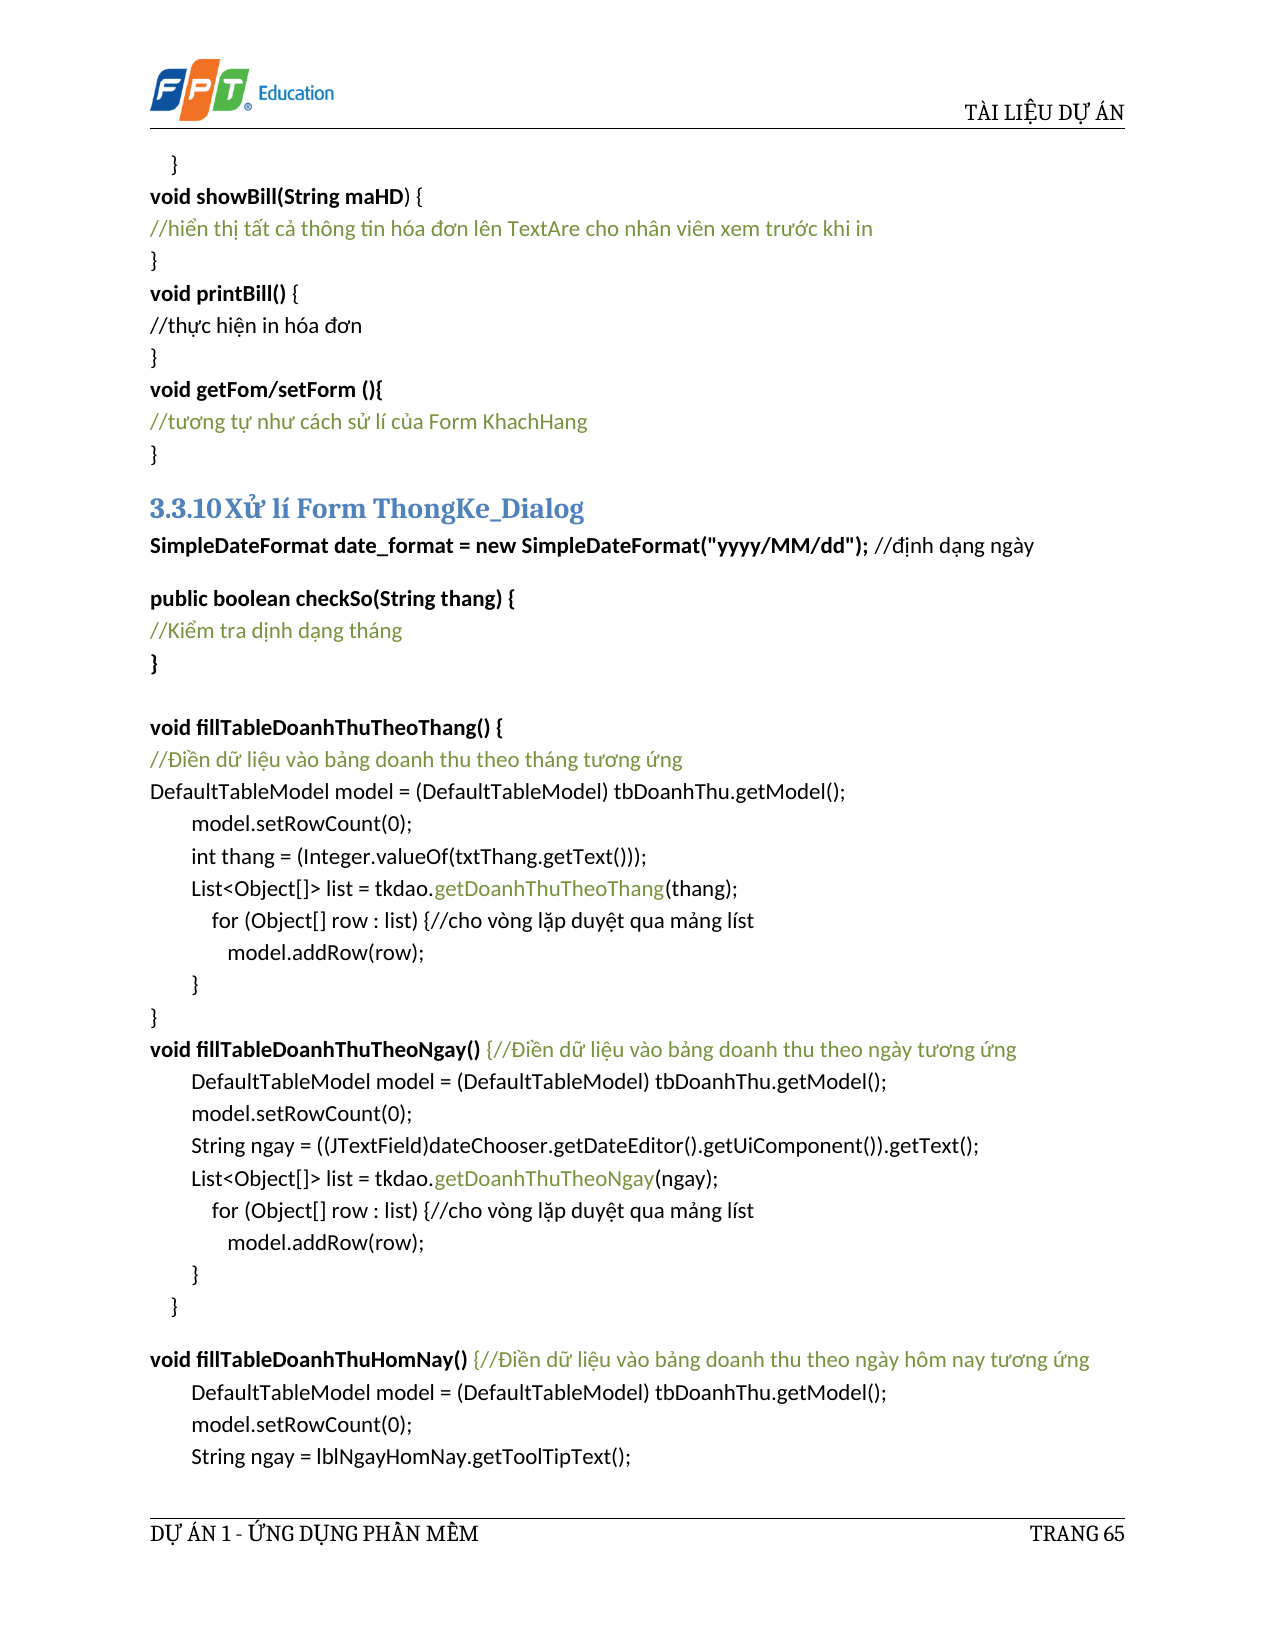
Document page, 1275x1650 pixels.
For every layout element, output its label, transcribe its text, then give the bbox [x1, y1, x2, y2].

text DefaultTableModel model = (DefaultTableModel) tbDoanhThu.getModel(); [150, 1378, 1125, 1406]
text } [150, 247, 1125, 274]
text //thực hiện in hóa đơn [150, 311, 1125, 339]
text void fillTableDoanhThuTheoThang() { [150, 713, 1125, 741]
text //Điền dữ liệu vào bảng doanh thu theo tháng tương ứng [150, 745, 1125, 773]
text void fillTableDoanhThuHomNay() {//Điền dữ liệu vào bảng doanh thu theo ngày hôm nay tương ứng [150, 1345, 1125, 1373]
text model.setRowCount(0); [150, 1410, 1125, 1438]
text } [150, 440, 1125, 468]
text //Kiểm tra dịnh dạng tháng [150, 616, 1125, 644]
text List<Object[]> list = tkdao.getDoanhThuTheoNgay(ngay); [150, 1164, 1125, 1192]
text } [150, 649, 1125, 677]
picture [150, 59, 336, 121]
text model.addRow(row); [150, 938, 1125, 966]
text } [150, 971, 1125, 998]
text model.setRowCount(0); [150, 1099, 1125, 1127]
text int thang = (Integer.valueOf(txtThang.getText())); [150, 842, 1125, 870]
text public boolean checkSo(String thang) { [150, 584, 1125, 612]
text List<Object[]> list = tkdao.getDoanhThuTheoThang(thang); [150, 874, 1125, 902]
text void showBill(String maHD) { [150, 182, 1125, 210]
text } [150, 1260, 1125, 1288]
text DefaultTableModel model = (DefaultTableModel) tbDoanhThu.getModel(); [150, 777, 1125, 805]
text } [150, 1003, 1125, 1031]
text for (Object[] row : list) {//cho vòng lặp duyệt qua mảng líst [150, 1196, 1125, 1224]
text //hiển thị tất cả thông tin hóa đơn lên TextAre cho nhân viên xem trước khi in [150, 214, 1125, 242]
text model.addRow(row); [150, 1228, 1125, 1256]
subtitle Xử lí Form ThongKe_Dialog [150, 493, 1125, 526]
text void printBill() { [150, 279, 1125, 307]
text void getFom/setForm (){ [150, 375, 1125, 403]
text String ngay = ((JTextField)dateChooser.getDateEditor().getUiComponent()).getText(); [150, 1131, 1125, 1159]
text //tương tự như cách sử lí của Form KhachHang [150, 407, 1125, 436]
text } [150, 1292, 1125, 1320]
text SimpleDateFormat date_format = new SimpleDateFormat("yyyy/MM/dd"); //định dạng ngày [150, 531, 1125, 559]
text } [150, 150, 1125, 178]
text String ngay = lblNgayHomNay.getToolTipText(); [150, 1442, 1125, 1470]
text void fillTableDoanhThuTheoNgay() {//Điền dữ liệu vào bảng doanh thu theo ngày tương ứng [150, 1035, 1125, 1063]
text } [150, 343, 1125, 371]
text model.setRowCount(0); [150, 809, 1125, 838]
text DefaultTableModel model = (DefaultTableModel) tbDoanhThu.getModel(); [150, 1067, 1125, 1095]
text for (Object[] row : list) {//cho vòng lặp duyệt qua mảng líst [150, 906, 1125, 934]
